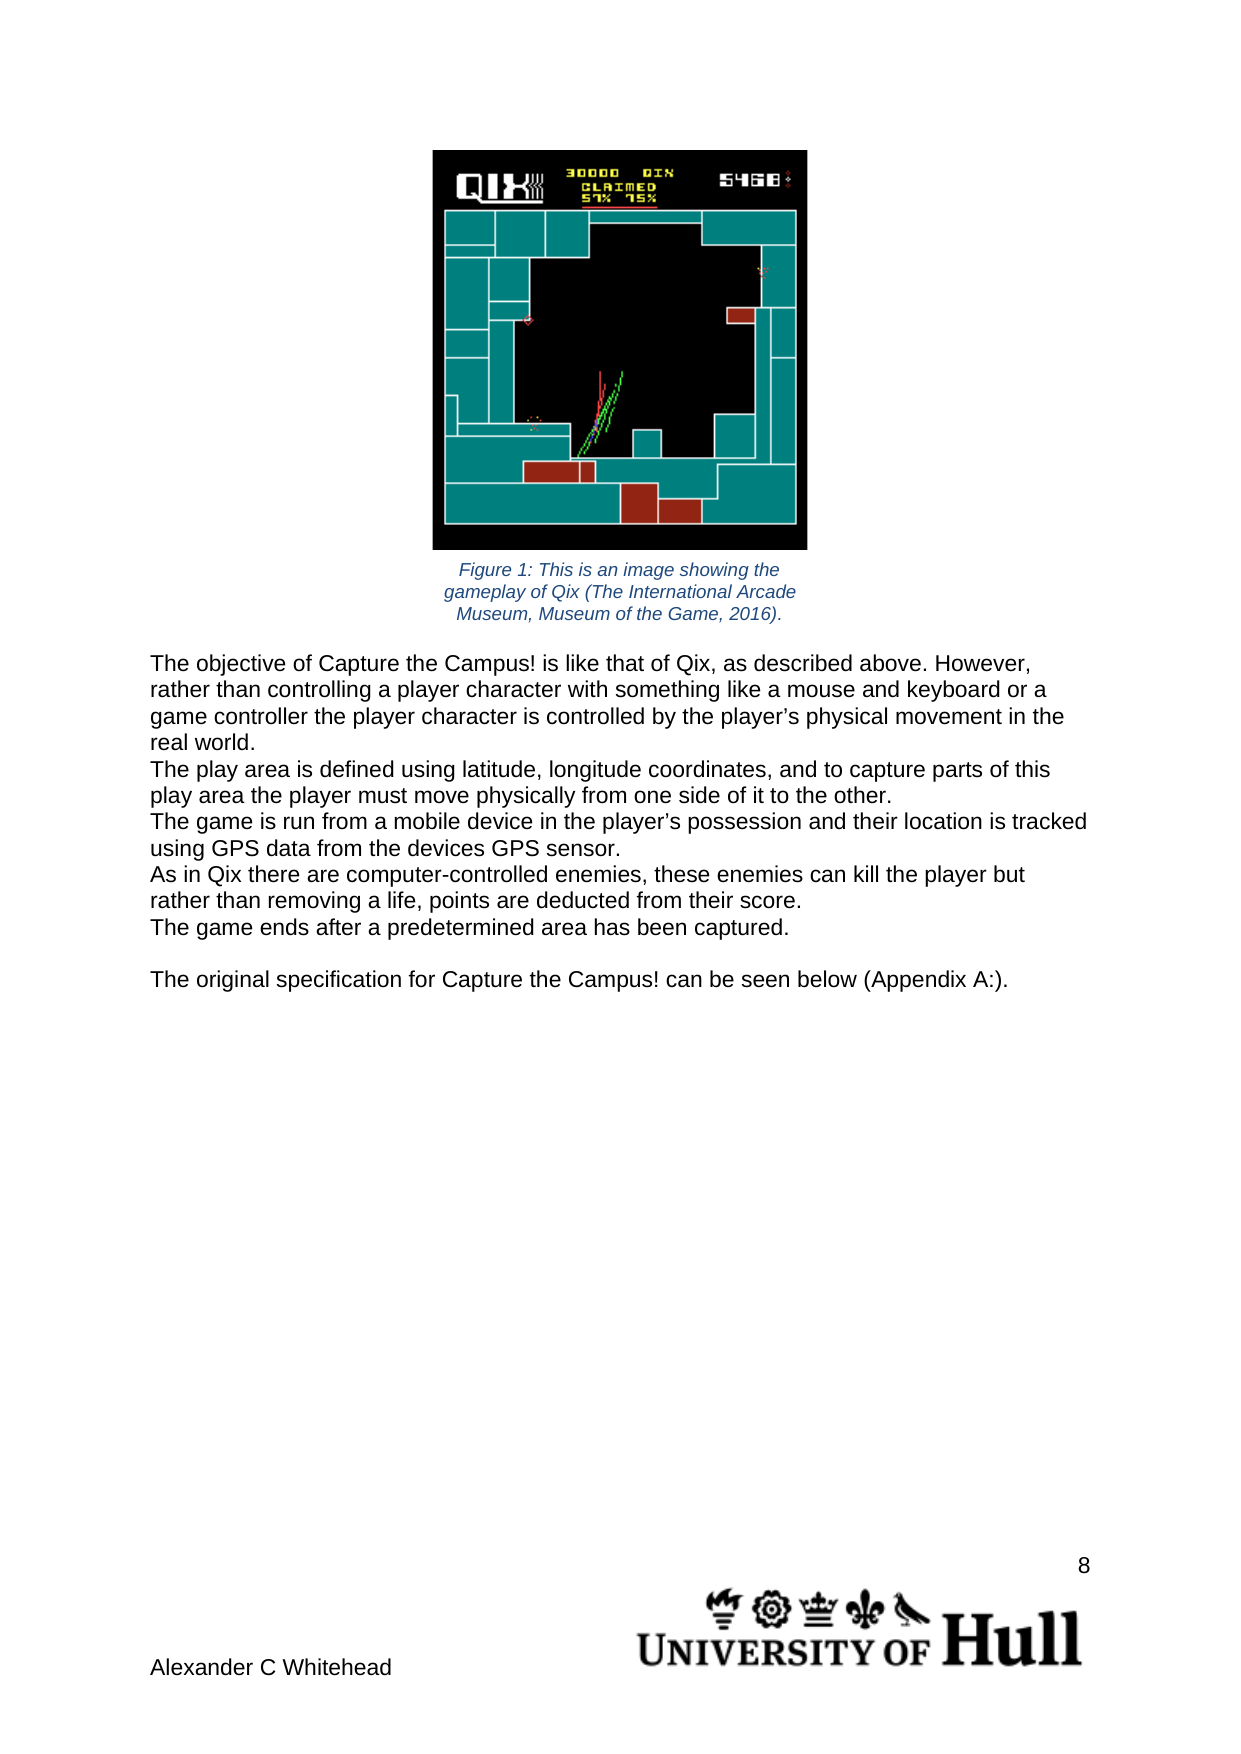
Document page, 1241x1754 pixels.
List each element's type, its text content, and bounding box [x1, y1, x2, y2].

text The game is run from a mobile device in the player’s possession and their location is tracked using GPS data from the devices GPS sensor. [150, 808, 1090, 861]
picture [630, 1578, 1091, 1676]
text The original specification for Capture the Campus! can be seen below (Appendix A:). [150, 966, 1090, 993]
text The game ends after a predetermined area has been captured. [150, 914, 1090, 940]
picture [432, 150, 808, 550]
text The objective of Capture the Campus! is like that of Qix, as described above. However, rather than controlling a player character with something like a mouse and keyboard or a game controller the player character is controlled by the player’s physical movement in the real world. [150, 650, 1090, 756]
text The play area is defined using latitude, longitude coordinates, and to capture parts of this play area the player must move physically from one side of it to the other. [150, 756, 1090, 808]
text As in Qix there are computer-controlled enemies, these enemies can kill the player but rather than removing a life, points are deducted from their score. [150, 861, 1090, 914]
